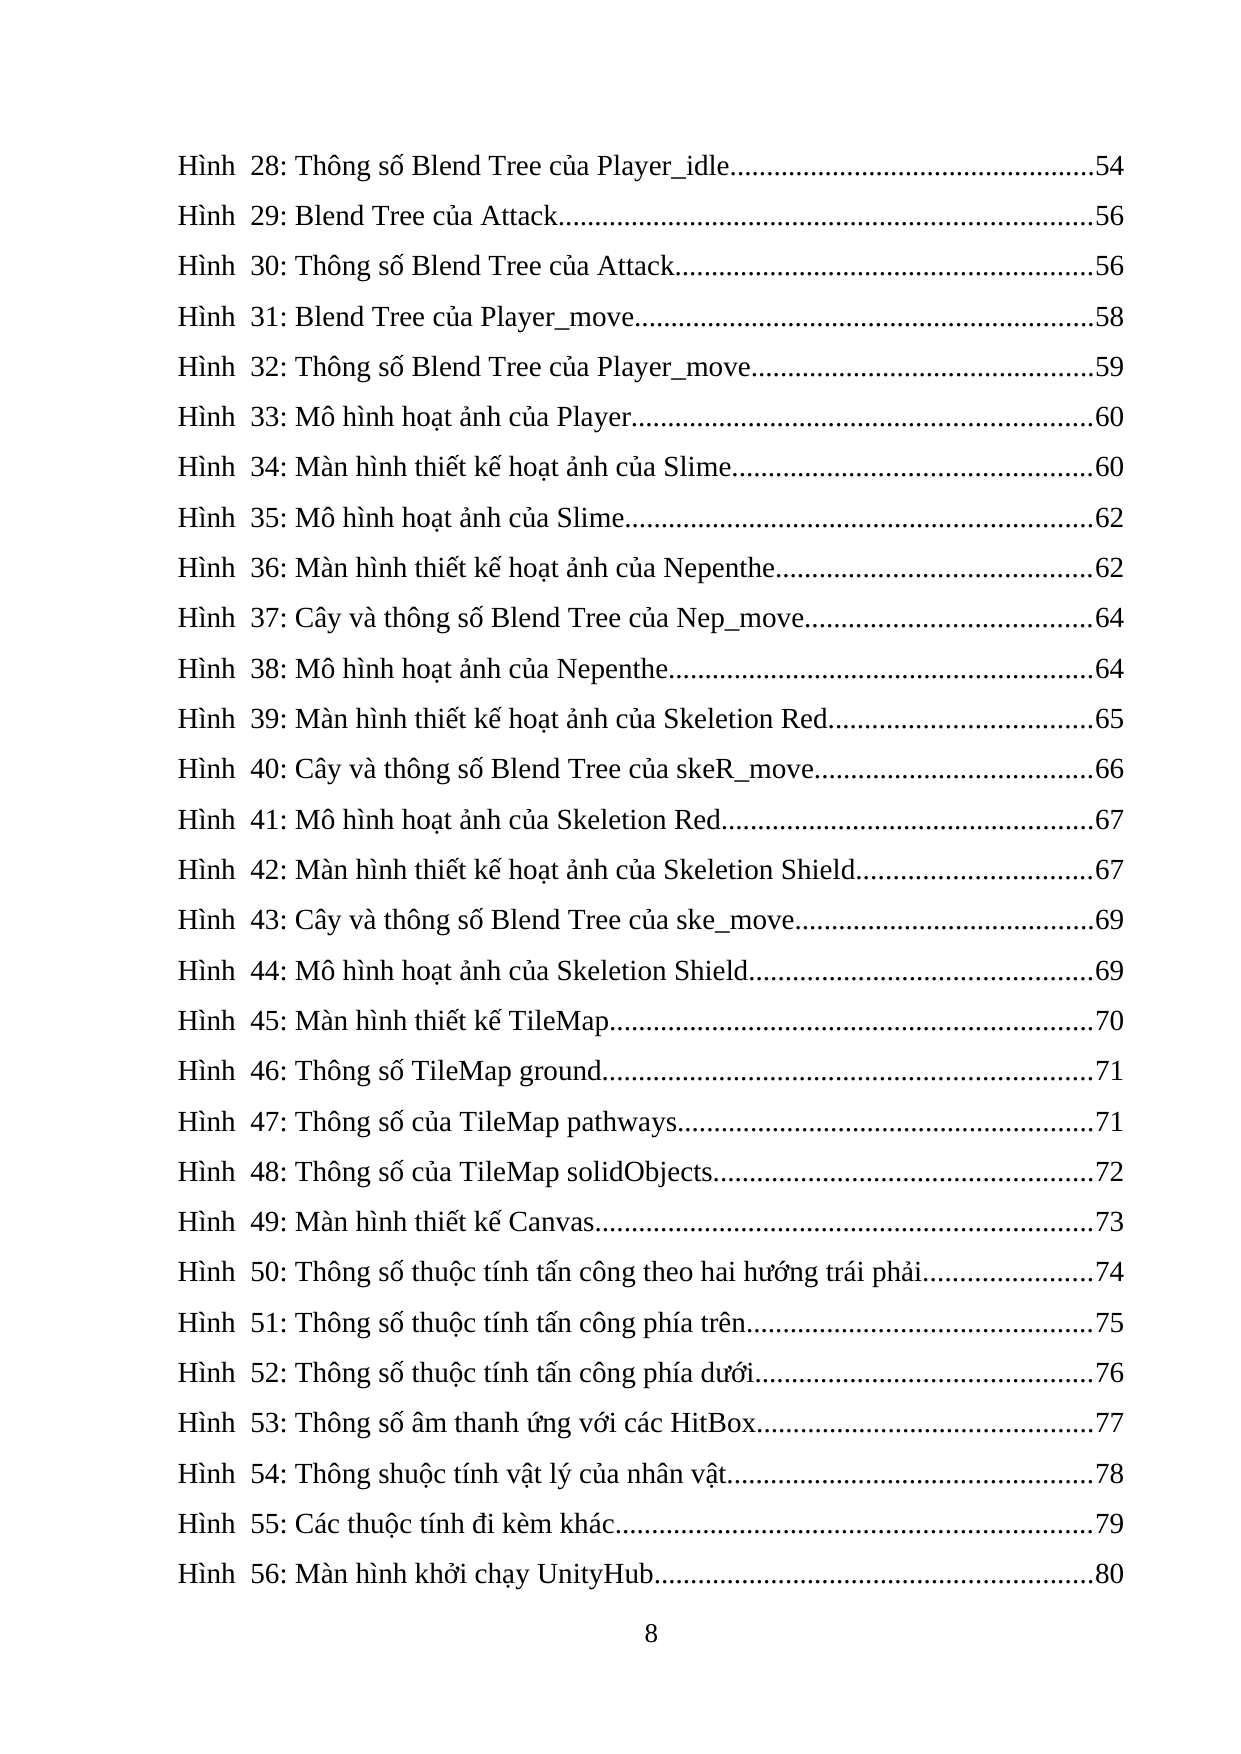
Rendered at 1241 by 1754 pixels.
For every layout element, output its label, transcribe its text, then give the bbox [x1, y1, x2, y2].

text Hình 48: Thông số của TileMap solidObjects 72 [177, 1154, 1125, 1187]
text Hình 30: Thông số Blend Tree của Attack. 56 [177, 248, 1125, 282]
text Hình 34: Màn hình thiết kế hoạt ảnh của Slime 60 [177, 449, 1125, 483]
text Hình 38: Mô hình hoạt ảnh của Nepenthe 64 [177, 651, 1125, 684]
text Hình 35: Mô hình hoạt ảnh của Slime. 62 [177, 500, 1125, 533]
text Hình 55: Các thuộc tính đi kèm khác 79 [177, 1506, 1125, 1540]
text Hình 50: Thông số thuộc tính tấn công theo hai hướng trái phải. 74 [177, 1254, 1125, 1288]
text Hình 44: Mô hình hoạt ảnh của Skeletion Shield 69 [177, 953, 1125, 986]
text Hình 51: Thông số thuộc tính tấn công phía trên. 75 [177, 1305, 1125, 1338]
text Hình 31: Blend Tree của Player_move. 58 [177, 299, 1125, 332]
text Hình 56: Màn hình khởi chạy UnityHub 80 [177, 1556, 1125, 1590]
text Hình 52: Thông số thuộc tính tấn công phía dưới. 76 [177, 1355, 1125, 1389]
text Hình 36: Màn hình thiết kế hoạt ảnh của Nepenthe 62 [177, 550, 1125, 584]
text Hình 54: Thông shuộc tính vật lý của nhân vật 78 [177, 1456, 1125, 1489]
text Hình 47: Thông số của TileMap pathways 71 [177, 1104, 1125, 1137]
text Hình 33: Mô hình hoạt ảnh của Player. 60 [177, 399, 1125, 433]
text Hình 53: Thông số âm thanh ứng với các HitBox. 77 [177, 1406, 1125, 1439]
text Hình 41: Mô hình hoạt ảnh của Skeletion Red 67 [177, 802, 1125, 835]
text Hình 46: Thông số TileMap ground 71 [177, 1053, 1125, 1087]
text Hình 45: Màn hình thiết kế TileMap 70 [177, 1003, 1125, 1037]
text Hình 29: Blend Tree của Attack. 56 [177, 198, 1125, 232]
text Hình 42: Màn hình thiết kế hoạt ảnh của Skeletion Shield 67 [177, 852, 1125, 886]
text Hình 39: Màn hình thiết kế hoạt ảnh của Skeletion Red 65 [177, 701, 1125, 735]
text Hình 28: Thông số Blend Tree của Player_idle. 54 [177, 148, 1125, 181]
text Hình 37: Cây và thông số Blend Tree của Nep_move 64 [177, 601, 1125, 634]
text Hình 32: Thông số Blend Tree của Player_move. 59 [177, 349, 1125, 382]
text Hình 40: Cây và thông số Blend Tree của skeR_move 66 [177, 751, 1125, 785]
text Hình 49: Màn hình thiết kế Canvas 73 [177, 1204, 1125, 1238]
text Hình 43: Cây và thông số Blend Tree của ske_move 69 [177, 902, 1125, 936]
